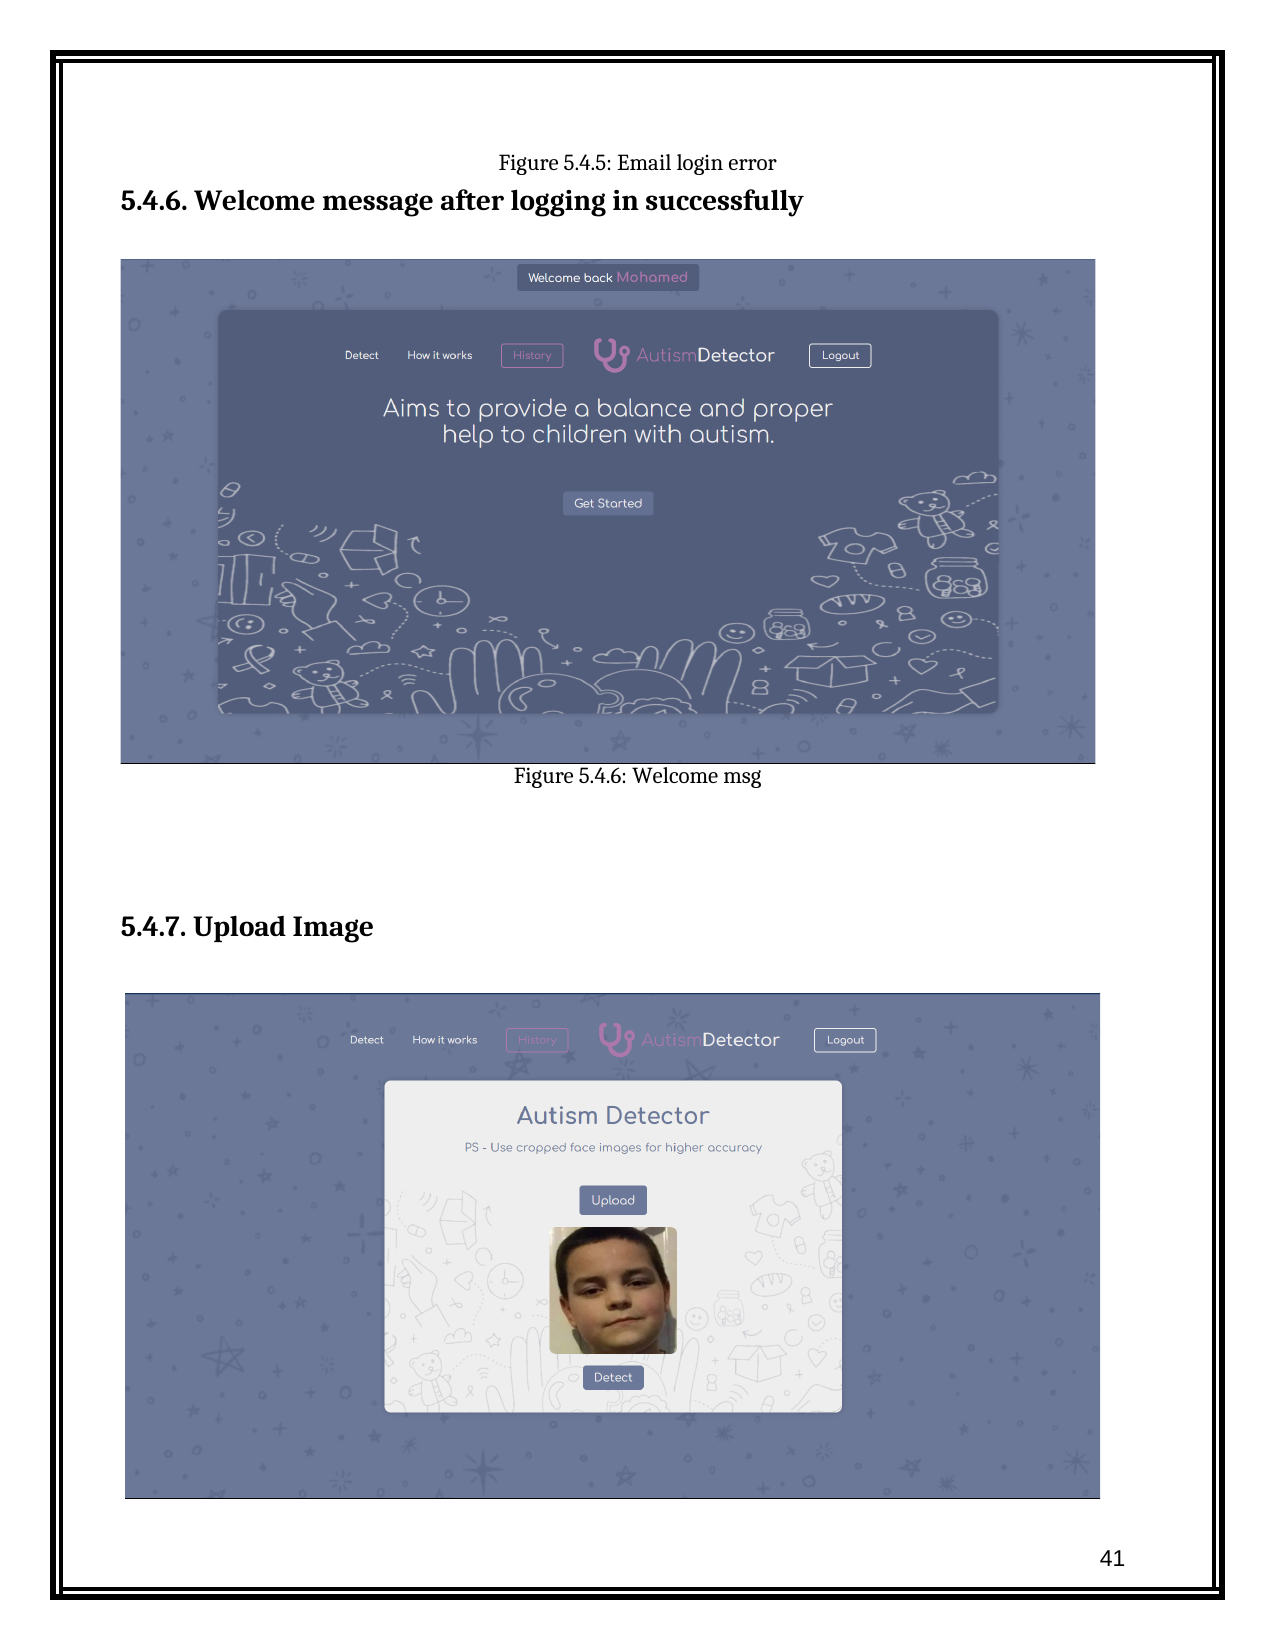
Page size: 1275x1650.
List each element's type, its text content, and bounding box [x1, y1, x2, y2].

text Figure 5.4.5: Email login error [150, 150, 1125, 176]
picture [120, 259, 1096, 764]
text 5.4.7. Upload Image [121, 910, 1125, 943]
picture [125, 993, 1100, 1499]
text Figure 5.4.6: Welcome msg [150, 763, 1125, 789]
text 5.4.6. Welcome message after logging in successfully [121, 184, 1125, 218]
